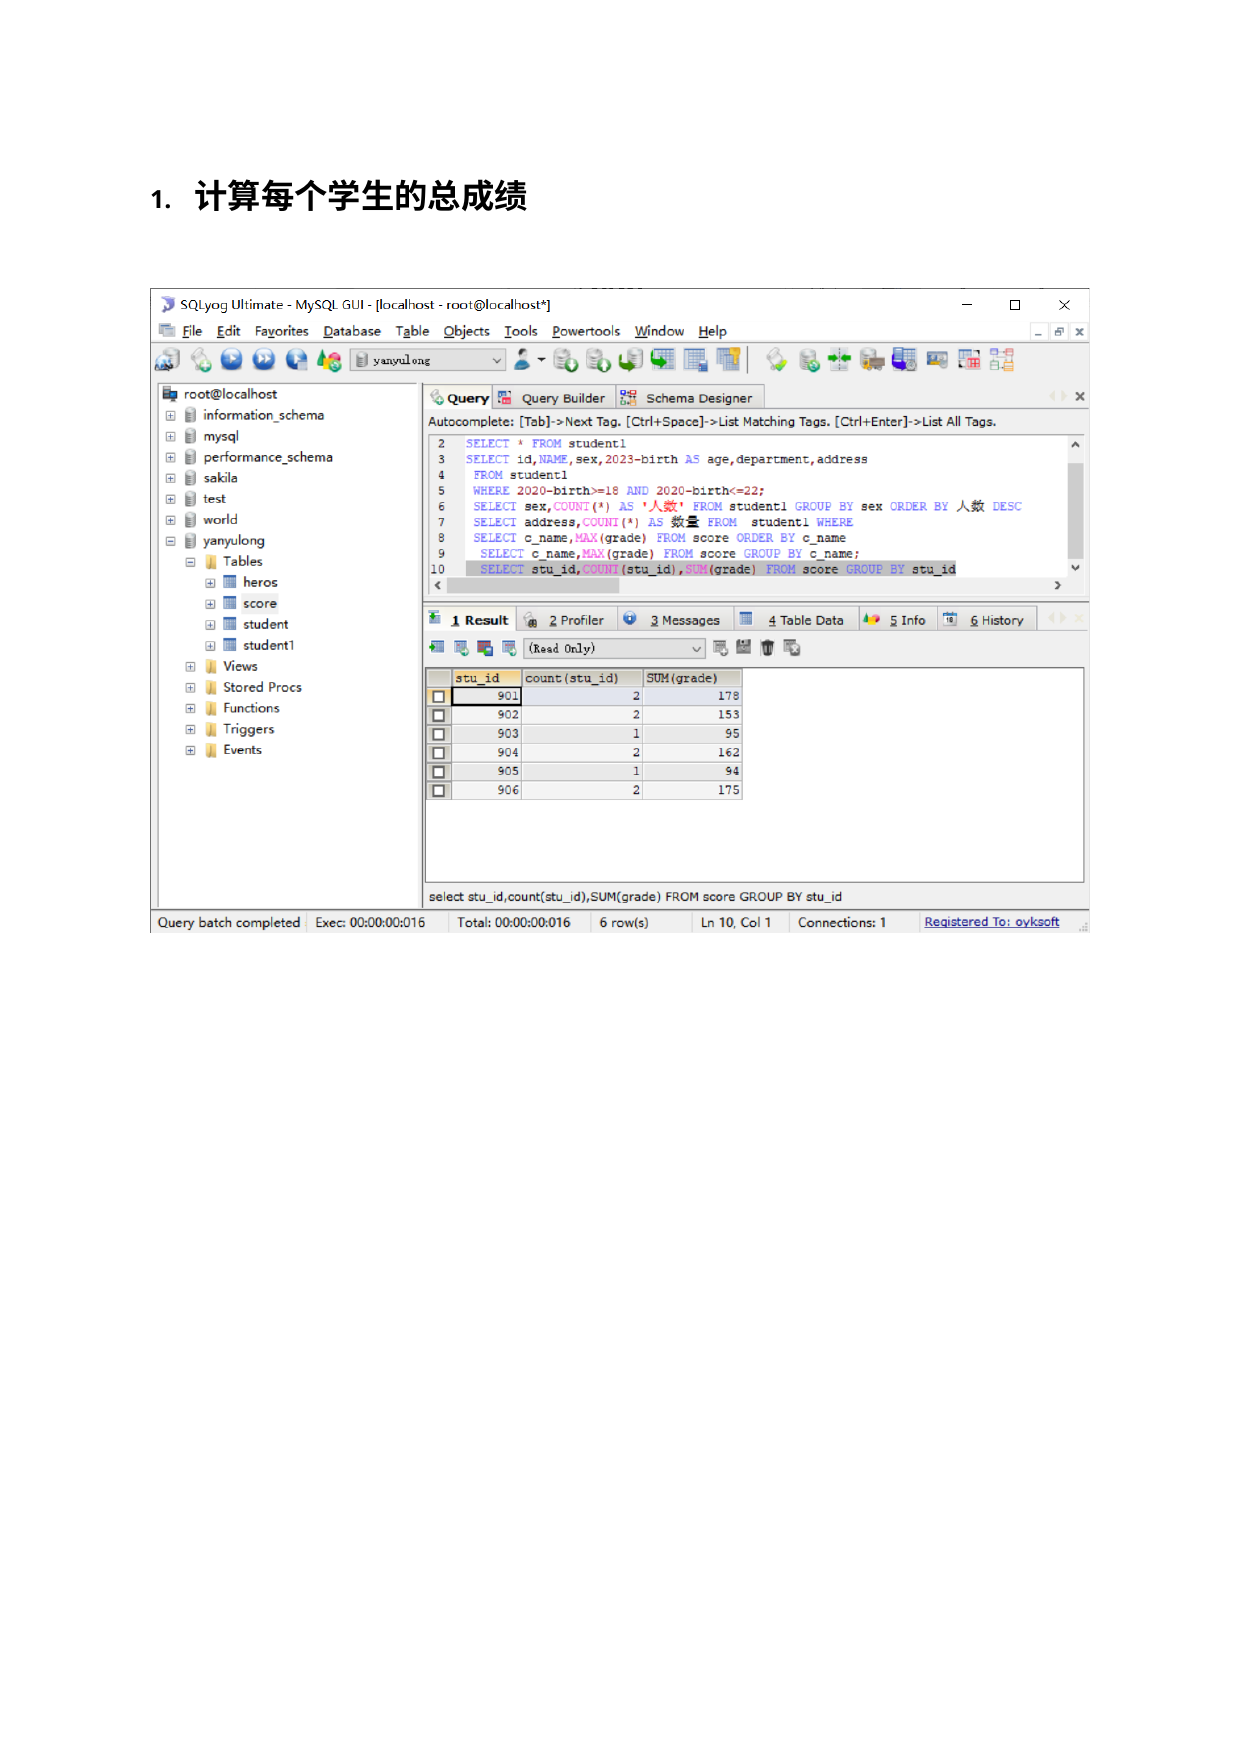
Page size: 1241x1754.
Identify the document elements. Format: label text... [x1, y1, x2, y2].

picture [150, 288, 1090, 933]
subtitle 计算每个学生的总成绩 [150, 162, 1090, 227]
